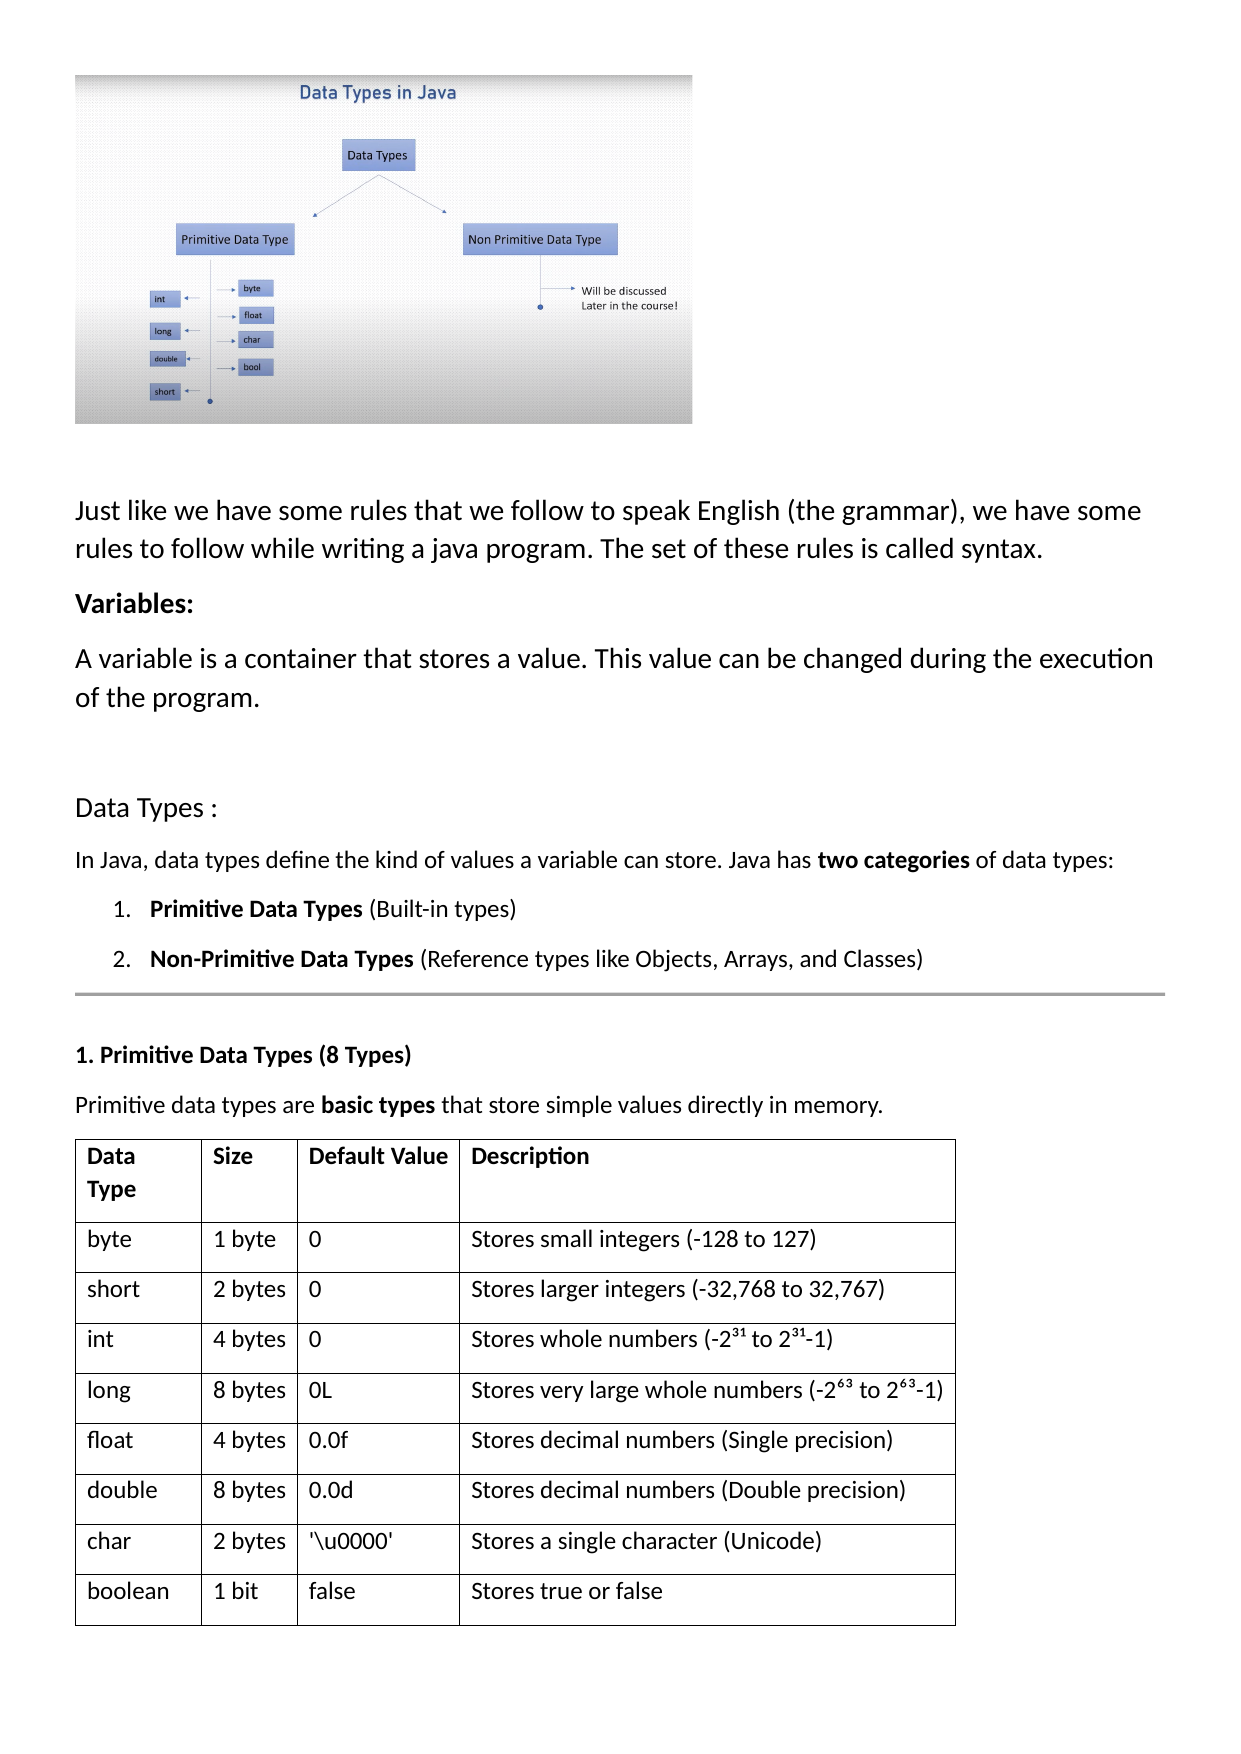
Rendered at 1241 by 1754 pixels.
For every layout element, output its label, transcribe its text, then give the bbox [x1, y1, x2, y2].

text 1. Primitive Data Types (8 Types) [75, 1039, 1165, 1070]
table_cell Stores true or false [460, 1575, 955, 1624]
table_cell double [76, 1475, 201, 1524]
table_cell 1 bit [202, 1575, 297, 1624]
table_cell Stores whole numbers (-2³¹ to 2³¹-1) [460, 1324, 955, 1373]
table_cell Stores larger integers (-32,768 to 32,767) [460, 1273, 955, 1323]
table_cell 4 bytes [202, 1324, 297, 1373]
text Variables: [75, 585, 1165, 621]
list Primitive Data Types (Built-in types) [112, 893, 1165, 924]
table_cell 0 [298, 1223, 459, 1272]
table_cell 8 bytes [202, 1475, 297, 1524]
table_cell 0.0d [298, 1475, 459, 1524]
table_header Description [460, 1140, 955, 1222]
table_cell int [76, 1324, 201, 1373]
table_cell Stores decimal numbers (Double precision) [460, 1475, 955, 1524]
text Just like we have some rules that we follow to speak English (the grammar), we have some rules to follow while writing a java program. The set of these rules is called syntax. [75, 492, 1165, 566]
table_cell boolean [76, 1575, 201, 1624]
table_cell 0.0f [298, 1424, 459, 1473]
table_cell 1 byte [202, 1223, 297, 1272]
table_cell Stores small integers (-128 to 127) [460, 1223, 955, 1272]
table_cell '\u0000' [298, 1525, 459, 1574]
table_cell Stores very large whole numbers (-2⁶³ to 2⁶³-1) [460, 1374, 955, 1423]
table_cell long [76, 1374, 201, 1423]
table_cell short [76, 1273, 201, 1323]
table_cell byte [76, 1223, 201, 1272]
table_cell char [76, 1525, 201, 1574]
table_cell 8 bytes [202, 1374, 297, 1423]
table_cell 2 bytes [202, 1525, 297, 1574]
text In Java, data types define the kind of values a variable can store. Java has two categories of data types: [75, 844, 1165, 874]
picture [75, 75, 693, 424]
table_cell 0 [298, 1273, 459, 1323]
table_cell Stores decimal numbers (Single precision) [460, 1424, 955, 1473]
list Non-Primitive Data Types (Reference types like Objects, Arrays, and Classes) [112, 943, 1165, 974]
table_header Default Value [298, 1140, 459, 1222]
table_cell float [76, 1424, 201, 1473]
table_cell 0L [298, 1374, 459, 1423]
text Primitive data types are basic types that store simple values directly in memory. [75, 1089, 1165, 1120]
text Data Types : [75, 789, 1165, 824]
text A variable is a container that stores a value. This value can be changed during the execution of the program. [75, 640, 1165, 714]
table_cell 2 bytes [202, 1273, 297, 1323]
table_header Data Type [76, 1140, 201, 1222]
table_cell Stores a single character (Unicode) [460, 1525, 955, 1574]
table_cell 0 [298, 1324, 459, 1373]
table_header Size [202, 1140, 297, 1222]
table_cell 4 bytes [202, 1424, 297, 1473]
table_cell false [298, 1575, 459, 1624]
